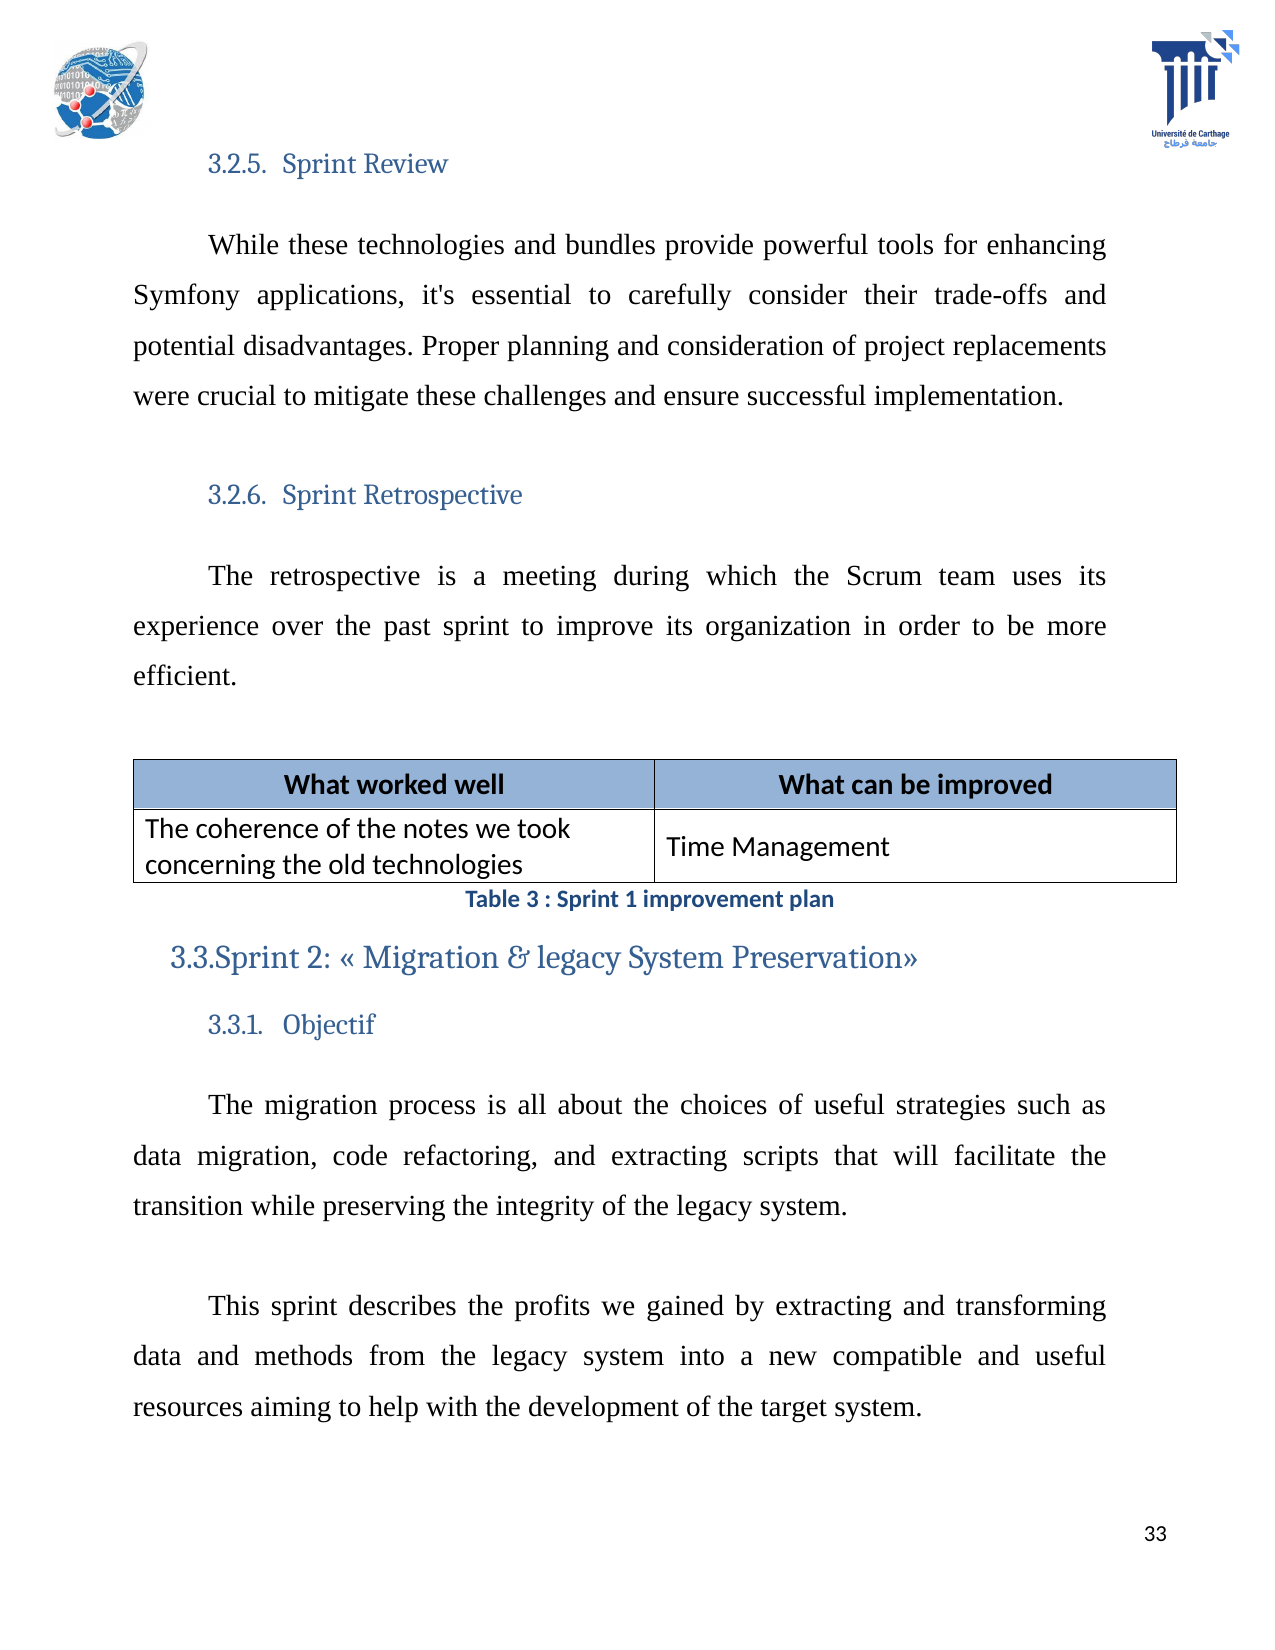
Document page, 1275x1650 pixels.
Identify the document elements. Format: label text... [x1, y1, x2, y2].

text The migration process is all about the choices of useful strategies such as data migration, code refactoring, and extracting scripts that will facilitate the transition while preserving the integrity of the legacy system. [133, 1087, 1107, 1221]
picture [1142, 30, 1240, 148]
text The retrospective is a meeting during which the Scrum team uses its experience over the past sprint to improve its organization in order to be more efficient. [133, 558, 1107, 692]
text This sprint describes the profits we gained by extracting and transforming data and methods from the legacy system into a new compatible and useful resources aiming to help with the development of the target system. [133, 1288, 1107, 1422]
list Sprint Review [208, 148, 1167, 181]
text While these technologies and bundles provide powerful tools for enhancing Symfony applications, it's essential to carefully consider their trade-offs and potential disadvantages. Proper planning and consideration of project replacements were crucial to mitigate these challenges and ensure successful implementation. [133, 227, 1107, 412]
text Table 3 : Sprint 1 improvement plan [133, 883, 1167, 914]
list Objectif [208, 1008, 1167, 1041]
table_cell The coherence of the notes we took concerning the old technologies [134, 810, 654, 882]
table_header What can be improved [655, 760, 1176, 808]
table_cell Time Management [655, 810, 1176, 882]
table_header What worked well [134, 760, 654, 808]
picture [51, 40, 150, 139]
title Sprint 2: « Migration & legacy System Preservation» [170, 939, 1167, 977]
list Sprint Retrospective [208, 478, 1167, 512]
